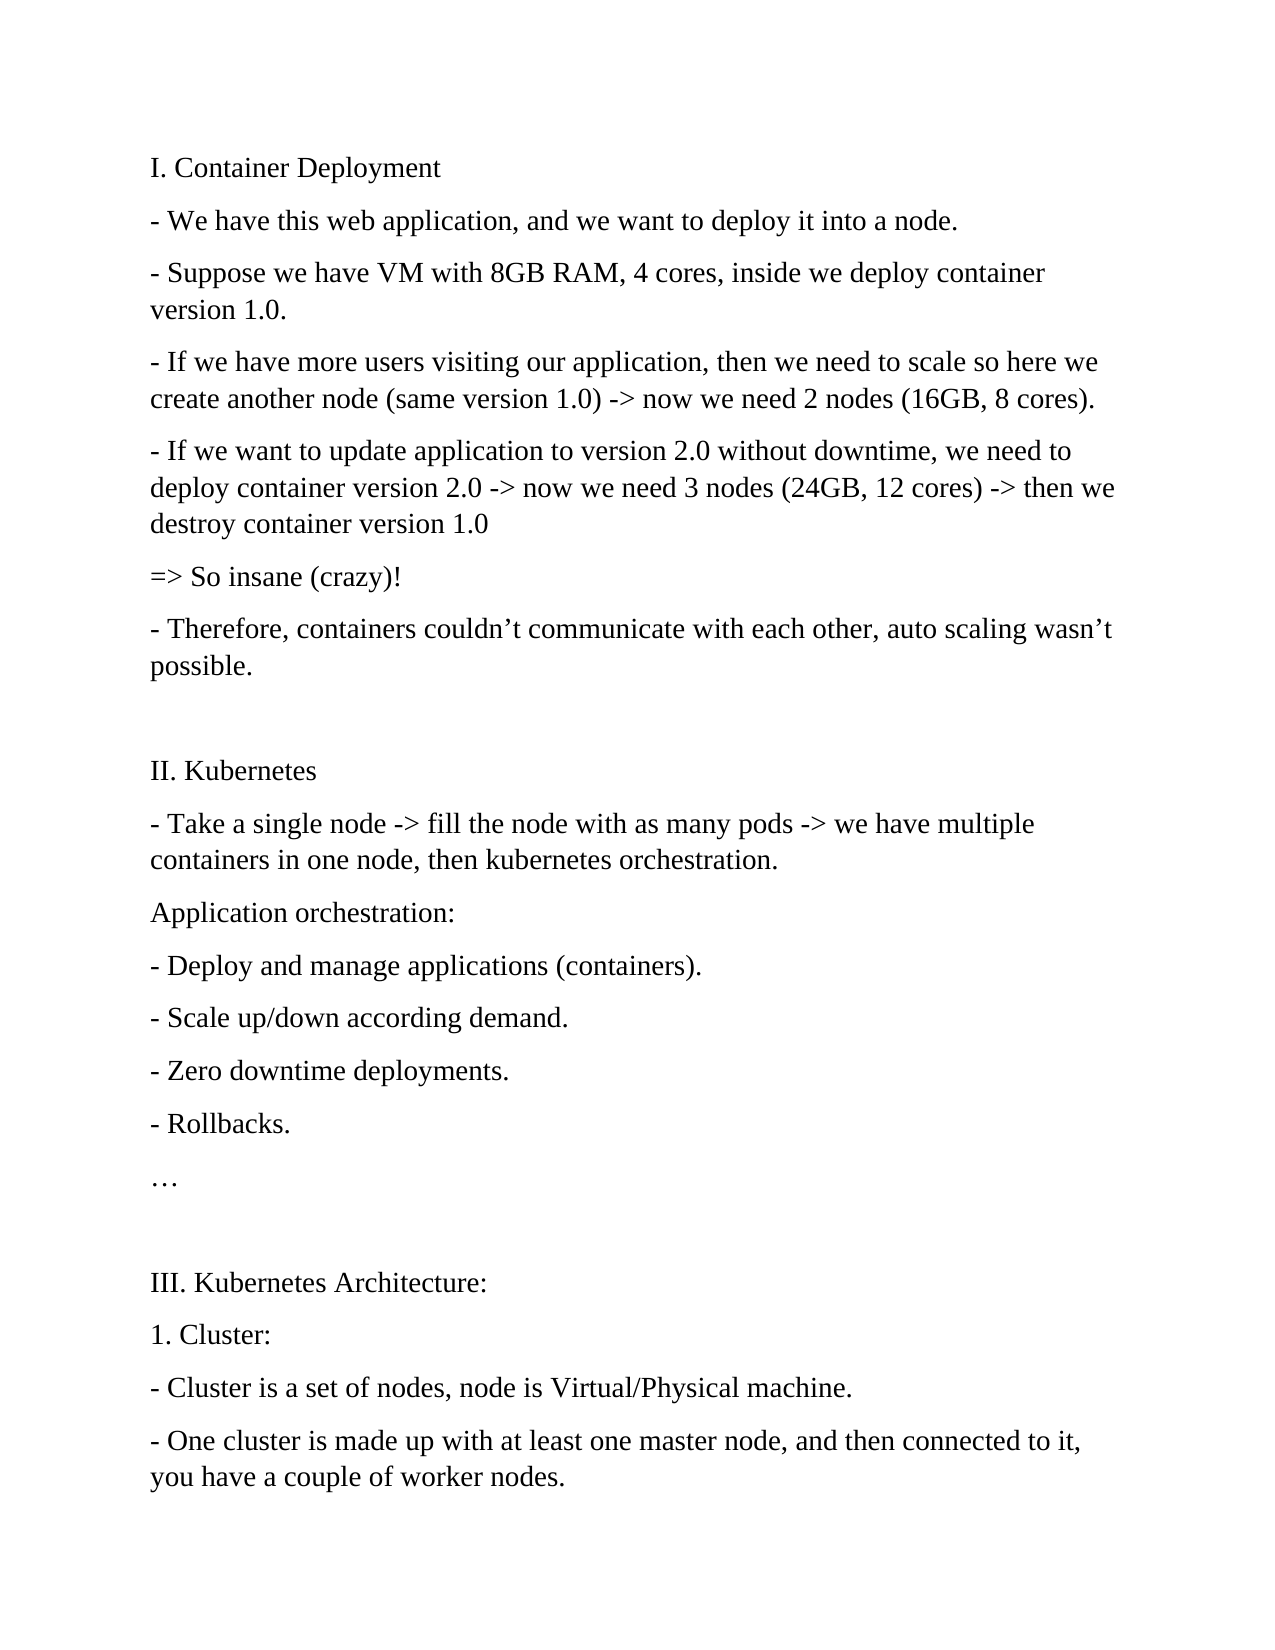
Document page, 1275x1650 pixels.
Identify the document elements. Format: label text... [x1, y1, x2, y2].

text 1. Cluster: [150, 1317, 1125, 1351]
text Application orchestration: [150, 895, 1125, 928]
text - Rollbacks. [150, 1106, 1125, 1140]
text I. Container Deployment [150, 150, 1125, 183]
text - If we have more users visiting our application, then we need to scale so here we create another node (same version 1.0) -> now we need 2 nodes (16GB, 8 cores). [150, 344, 1125, 414]
text … [150, 1159, 1125, 1193]
text - Suppose we have VM with 8GB RAM, 4 cores, inside we deploy container version 1.0. [150, 256, 1125, 325]
text => So insane (crazy)! [150, 559, 1125, 592]
text - If we want to update application to version 2.0 without downtime, we need to deploy container version 2.0 -> now we need 3 nodes (24GB, 12 cores) -> then we destroy container version 1.0 [150, 433, 1125, 539]
text - Scale up/down according demand. [150, 1001, 1125, 1034]
text II. Kubernetes [150, 753, 1125, 787]
text - Zero downtime deployments. [150, 1053, 1125, 1087]
text III. Kubernetes Architecture: [150, 1265, 1125, 1298]
text - One cluster is made up with at least one master node, and then connected to it, you have a couple of worker nodes. [150, 1423, 1125, 1493]
text - Cluster is a set of nodes, node is Virtual/Physical machine. [150, 1370, 1125, 1404]
text - Take a single node -> fill the node with as many pods -> we have multiple containers in one node, then kubernetes orchestration. [150, 806, 1125, 876]
text - Deploy and manage applications (containers). [150, 948, 1125, 981]
text - Therefore, containers couldn’t communicate with each other, auto scaling wasn’t possible. [150, 611, 1125, 681]
text - We have this web application, and we want to deploy it into a node. [150, 203, 1125, 236]
